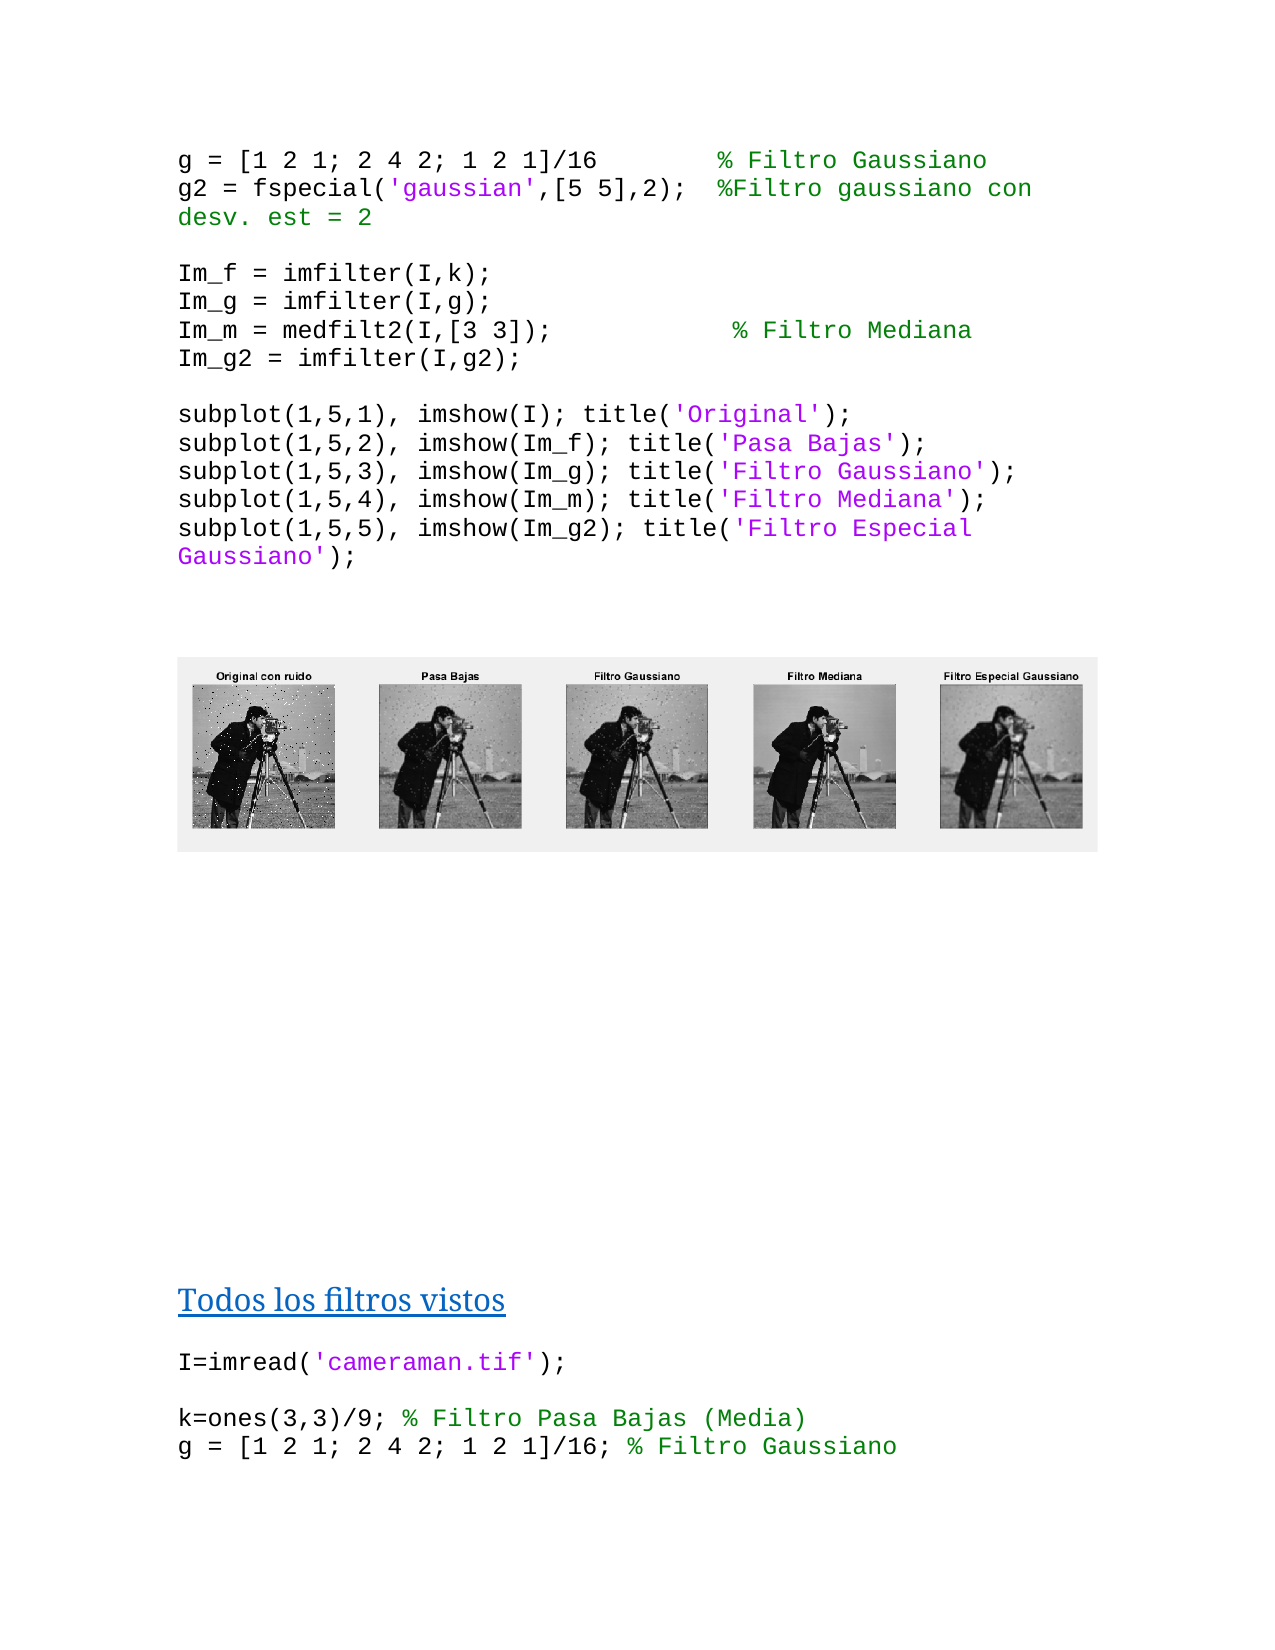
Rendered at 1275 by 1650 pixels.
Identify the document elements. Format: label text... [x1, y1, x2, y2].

text subplot(1,5,3), imshow(Im_g); title('Filtro Gaussiano'); [177, 459, 1098, 487]
text subplot(1,5,1), imshow(I); title('Original'); [177, 402, 1098, 430]
picture [177, 657, 1098, 852]
text g = [1 2 1; 2 4 2; 1 2 1]/16; % Filtro Gaussiano [177, 1434, 1098, 1462]
text k=ones(3,3)/9; % Filtro Pasa Bajas (Media) [177, 1406, 1098, 1434]
subtitle Todos los filtros vistos [177, 1278, 1098, 1321]
text g2 = fspecial('gaussian',[5 5],2); %Filtro gaussiano con desv. est = 2 [177, 176, 1098, 233]
text g = [1 2 1; 2 4 2; 1 2 1]/16 % Filtro Gaussiano [177, 148, 1098, 176]
text I=imread('cameraman.tif'); [177, 1349, 1098, 1378]
text subplot(1,5,4), imshow(Im_m); title('Filtro Mediana'); [177, 487, 1098, 515]
text subplot(1,5,2), imshow(Im_f); title('Pasa Bajas'); [177, 430, 1098, 459]
text Im_g = imfilter(I,g); [177, 289, 1098, 317]
text Im_m = medfilt2(I,[3 3]); % Filtro Mediana [177, 317, 1098, 346]
text Im_f = imfilter(I,k); [177, 261, 1098, 289]
text Im_g2 = imfilter(I,g2); [177, 346, 1098, 374]
text subplot(1,5,5), imshow(Im_g2); title('Filtro Especial Gaussiano'); [177, 515, 1098, 572]
